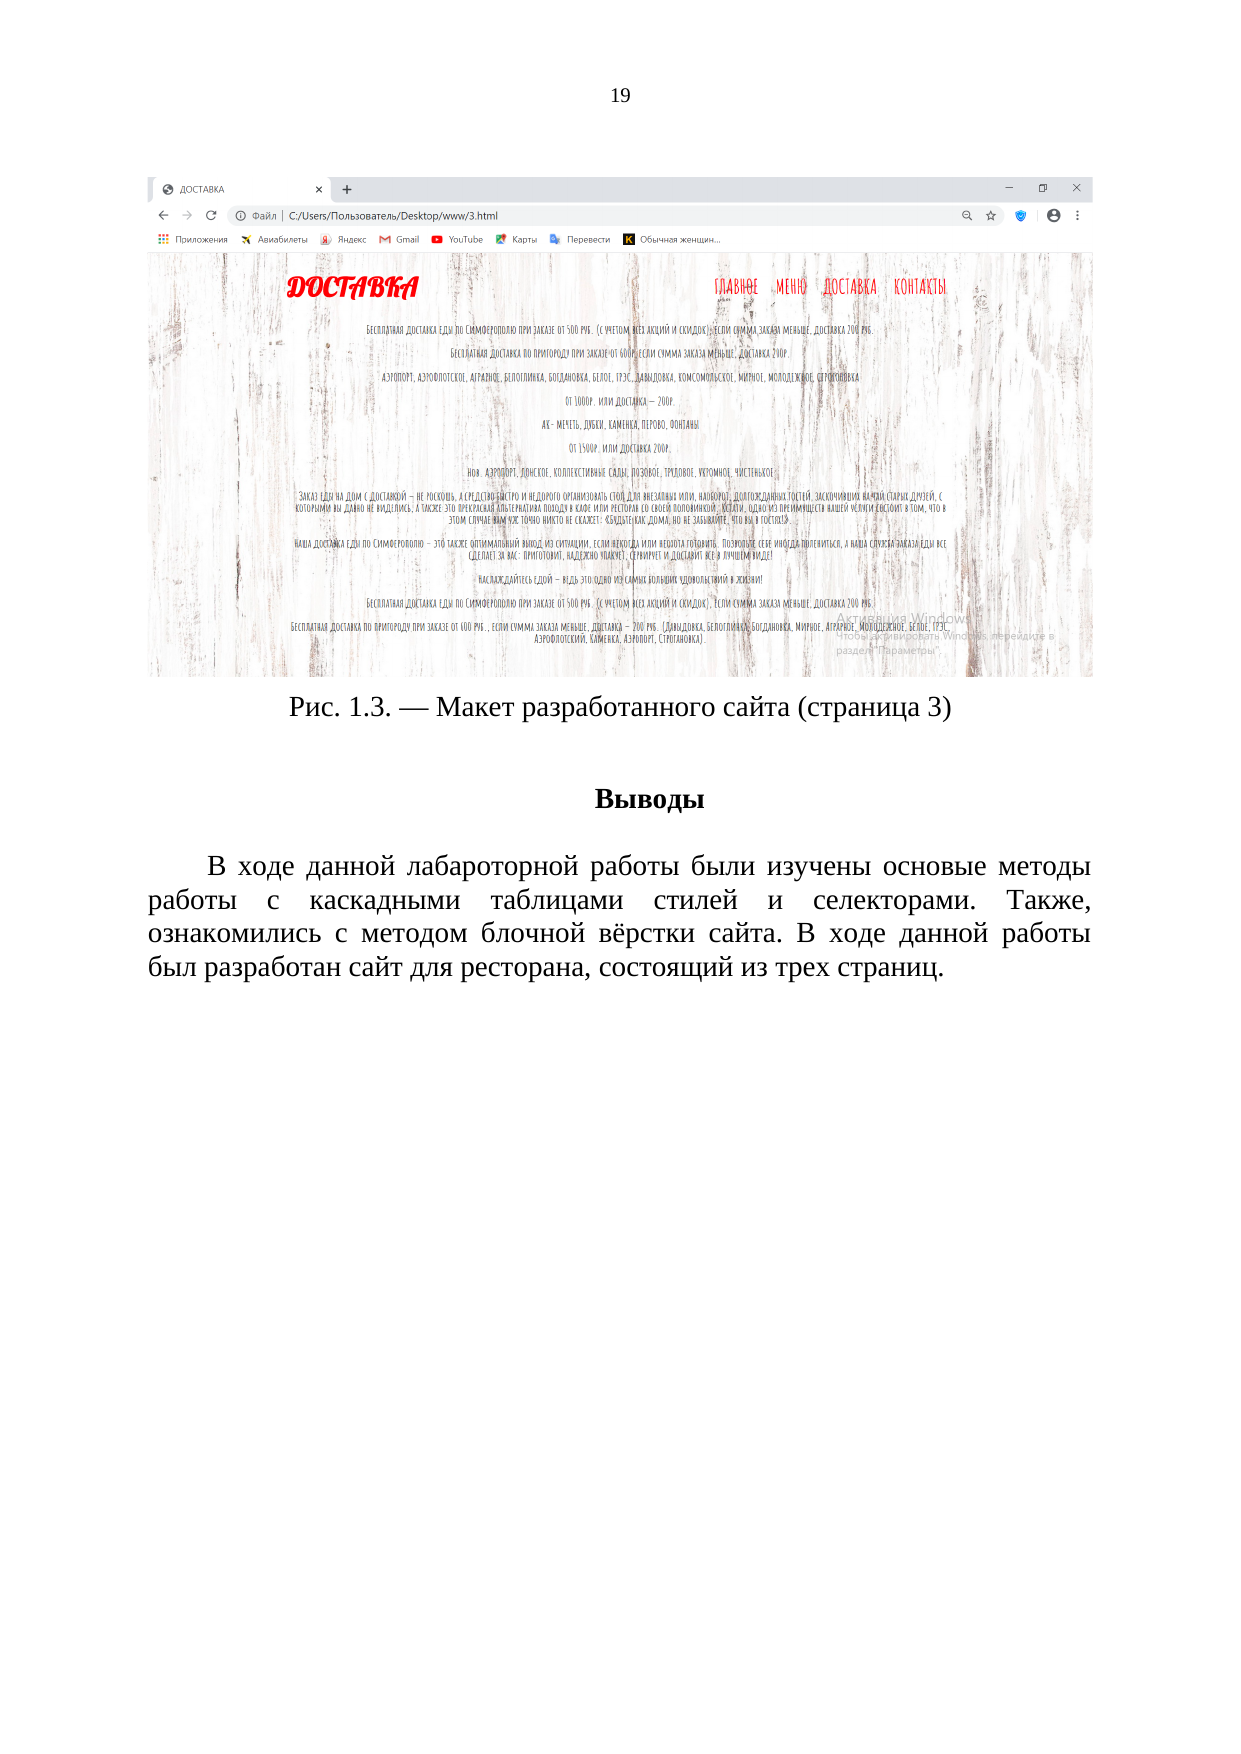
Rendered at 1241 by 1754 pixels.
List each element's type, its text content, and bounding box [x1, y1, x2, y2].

text В ходе данной лабароторной работы были изучены основые методы работы с каскадными таблицами стилей и селекторами. Также, ознакомились с методом блочной вёрстки сайта. В ходе данной работы был разработан сайт для ресторана, состоящий из трех страниц. [148, 848, 1092, 983]
text Выводы [148, 781, 1092, 815]
picture [147, 177, 1093, 677]
text Рис. 1.3. — Макет разработанного сайта (страница 3) [148, 689, 1092, 723]
